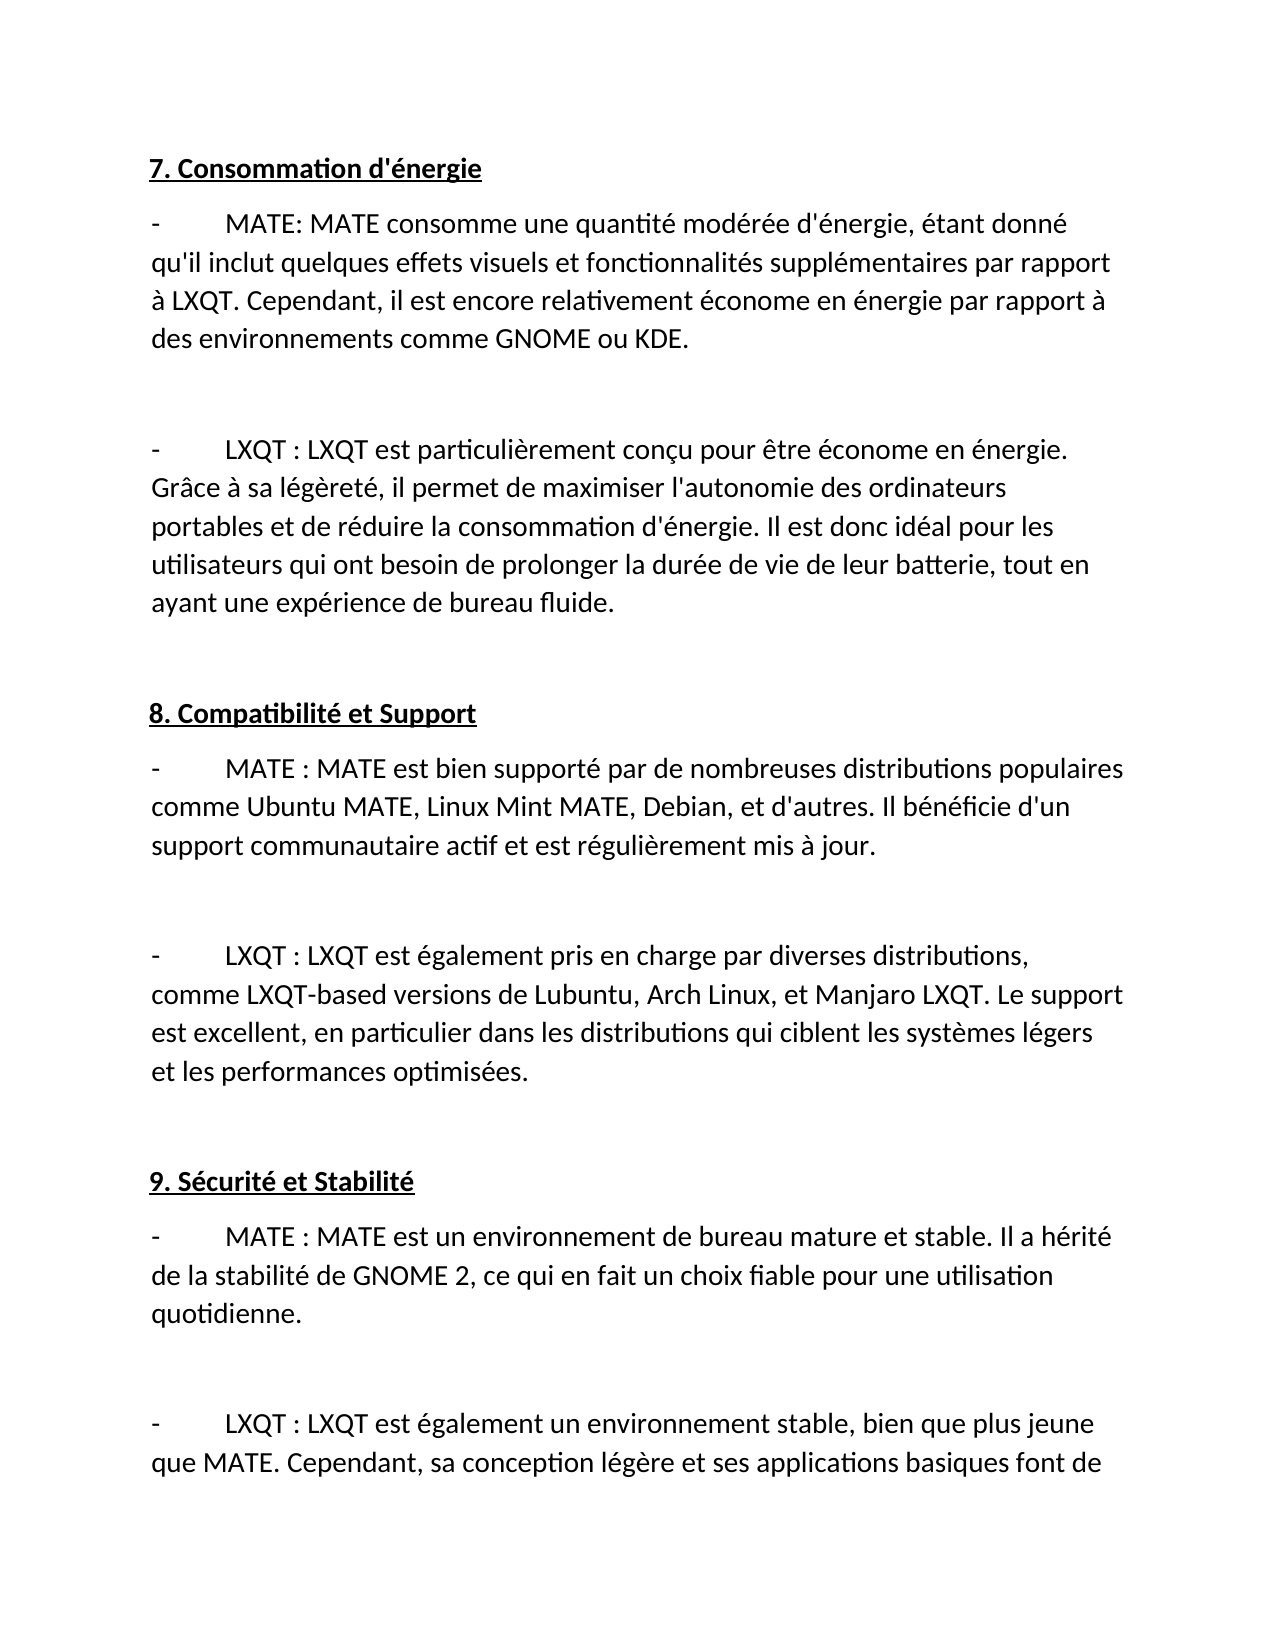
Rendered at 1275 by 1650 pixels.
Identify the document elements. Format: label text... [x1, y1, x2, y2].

subtitle 7. Consommation d'énergie [148, 150, 1124, 186]
subtitle 9. Sécurité et Stabilité [148, 1163, 1124, 1199]
list MATE : MATE est un environnement de bureau mature et stable. Il a hérité de la stabilité de GNOME 2, ce qui en fait un choix fiable pour une utilisation quotidienne. [151, 1218, 1124, 1331]
list LXQT : LXQT est particulièrement conçu pour être économe en énergie. Grâce à sa légèreté, il permet de maximiser l'autonomie des ordinateurs portables et de réduire la consommation d'énergie. Il est donc idéal pour les utilisateurs qui ont besoin de prolonger la durée de vie de leur batterie, tout en ayant une expérience de bureau fluide. [151, 431, 1124, 620]
subtitle 8. Compatibilité et Support [148, 695, 1124, 730]
list LXQT : LXQT est également pris en charge par diverses distributions, comme LXQT-based versions de Lubuntu, Arch Linux, et Manjaro LXQT. Le support est excellent, en particulier dans les distributions qui ciblent les systèmes légers et les performances optimisées. [151, 937, 1124, 1088]
list MATE: MATE consomme une quantité modérée d'énergie, étant donné qu'il inclut quelques effets visuels et fonctionnalités supplémentaires par rapport à LXQT. Cependant, il est encore relativement économe en énergie par rapport à des environnements comme GNOME ou KDE. [151, 205, 1124, 356]
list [151, 1405, 1124, 1479]
list MATE : MATE est bien supporté par de nombreuses distributions populaires comme Ubuntu MATE, Linux Mint MATE, Debian, et d'autres. Il bénéficie d'un support communautaire actif et est régulièrement mis à jour. [151, 750, 1124, 862]
